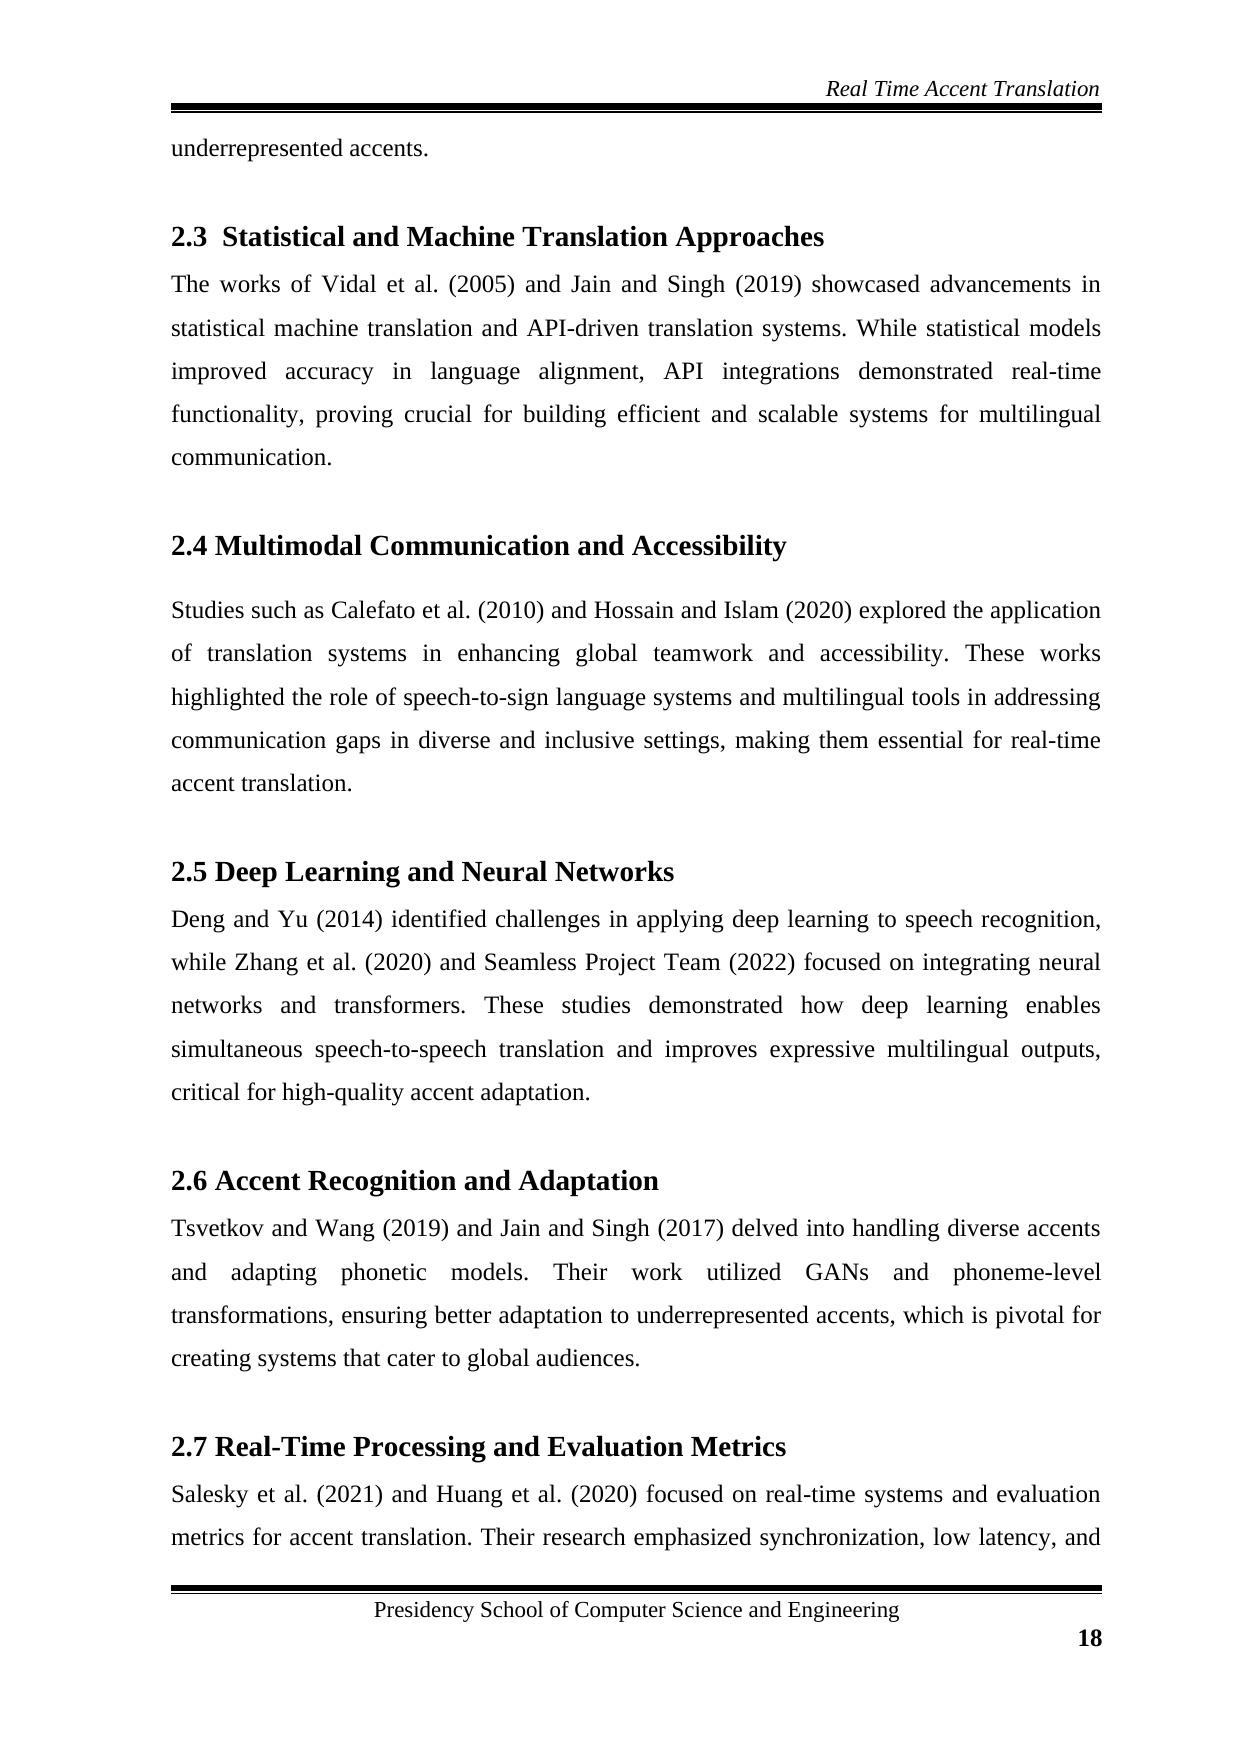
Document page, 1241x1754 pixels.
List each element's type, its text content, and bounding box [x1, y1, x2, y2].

text 2.3 Statistical and Machine Translation Approaches [171, 219, 1102, 253]
text 2.6 Accent Recognition and Adaptation [171, 1163, 1102, 1197]
text Deng and Yu (2014) identified challenges in applying deep learning to speech recognition, while Zhang et al. (2020) and Seamless Project Team (2022) focused on integrating neural networks and transformers. These studies demonstrated how deep learning enables simultaneous speech-to-speech translation and improves expressive multilingual outputs, critical for high-quality accent adaptation. [171, 904, 1102, 1106]
text The works of Vidal et al. (2005) and Jain and Singh (2019) showcased advancements in statistical machine translation and API-driven translation systems. While statistical models improved accuracy in language alignment, API integrations demonstrated real-time functionality, proving crucial for building efficient and scalable systems for multilingual communication. [171, 269, 1102, 471]
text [171, 133, 1102, 162]
text 2.7 Real-Time Processing and Evaluation Metrics [171, 1429, 1102, 1463]
text 2.5 Deep Learning and Neural Networks [171, 854, 1102, 888]
text Tsvetkov and Wang (2019) and Jain and Singh (2017) delved into handling diverse accents and adapting phonetic models. Their work utilized GANs and phoneme-level transformations, ensuring better adaptation to underrepresented accents, which is pivotal for creating systems that cater to global audiences. [171, 1213, 1102, 1372]
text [171, 1479, 1102, 1551]
text Studies such as Calefato et al. (2010) and Hossain and Islam (2020) explored the application of translation systems in enhancing global teamwork and accessibility. These works highlighted the role of speech-to-sign language systems and multilingual tools in addressing communication gaps in diverse and inclusive settings, making them essential for real-time accent translation. [171, 595, 1102, 797]
text 2.4 Multimodal Communication and Accessibility [171, 528, 1102, 562]
